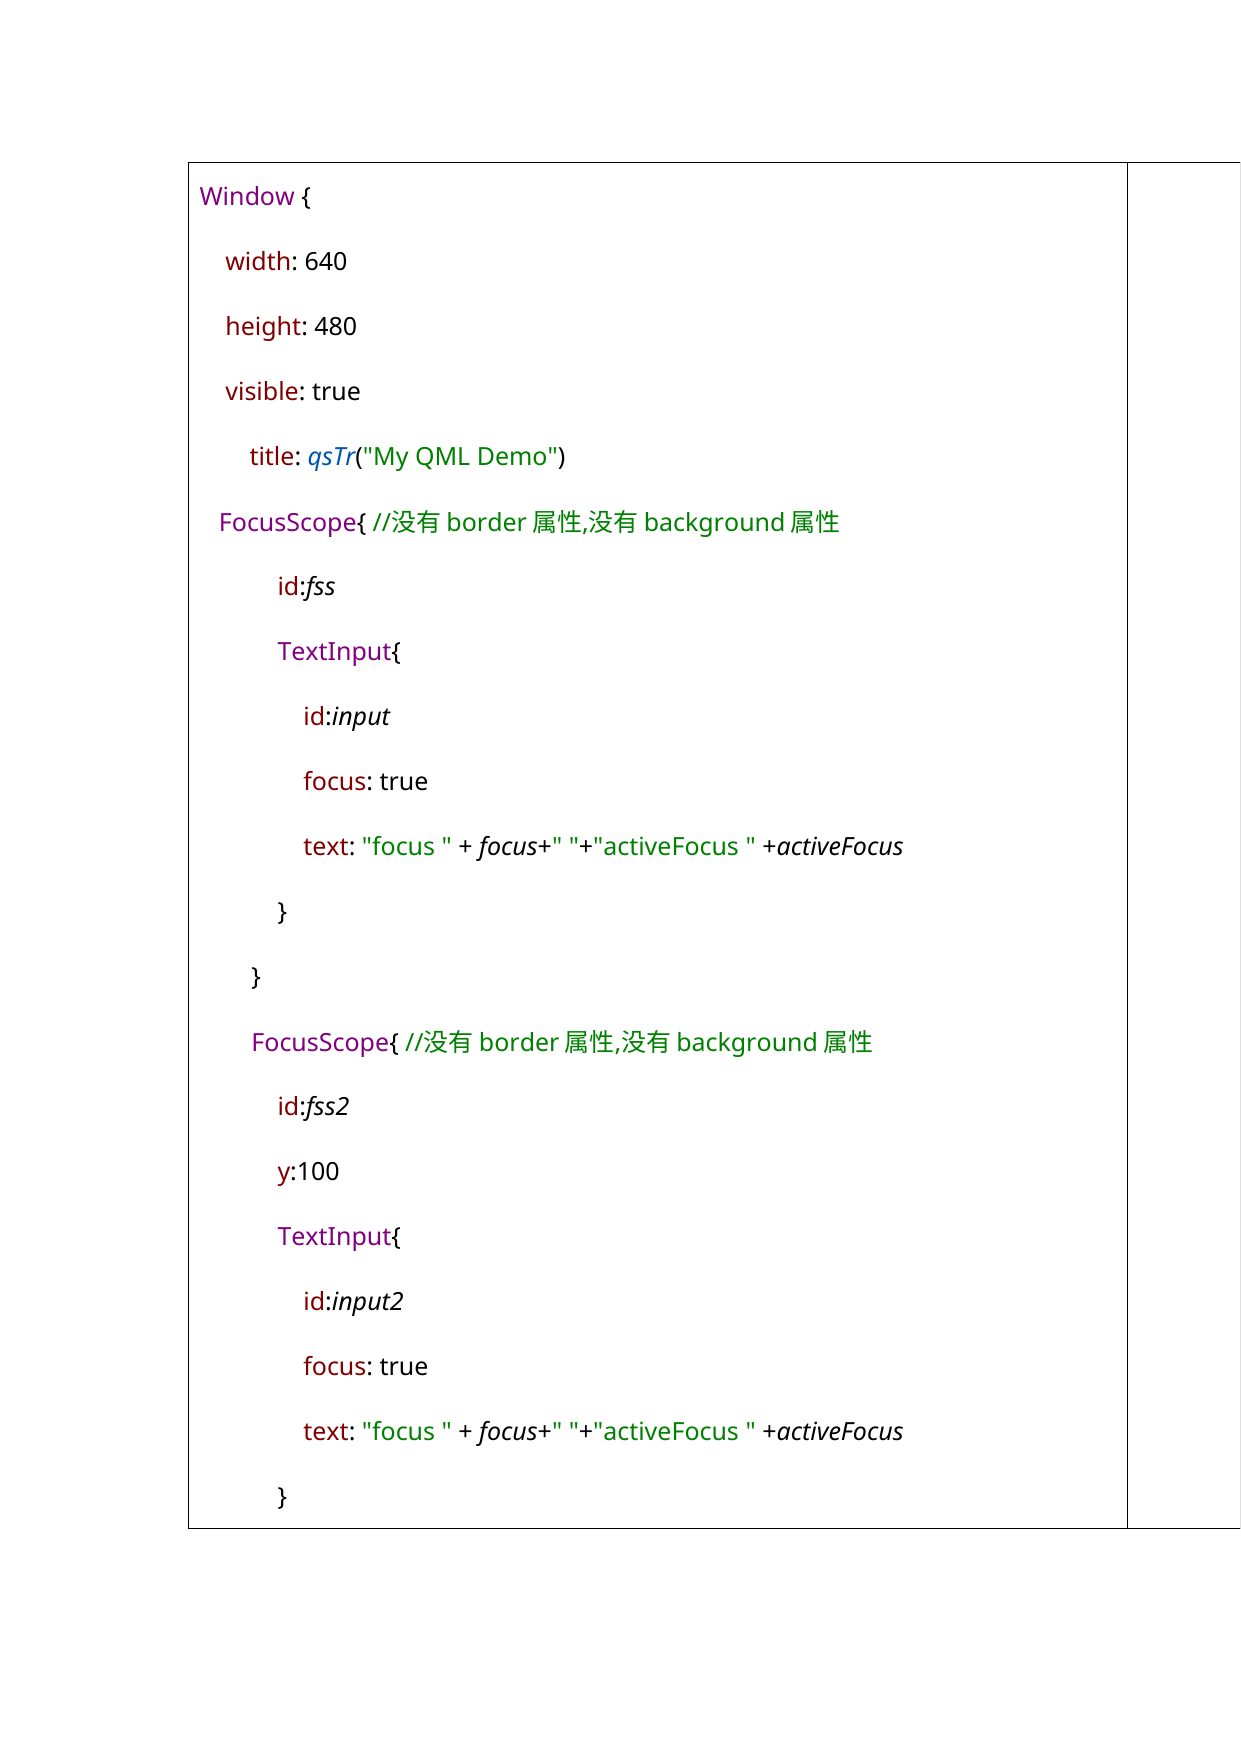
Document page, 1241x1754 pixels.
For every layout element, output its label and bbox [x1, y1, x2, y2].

table_header [1128, 163, 1240, 1528]
table_header [189, 163, 1127, 1528]
